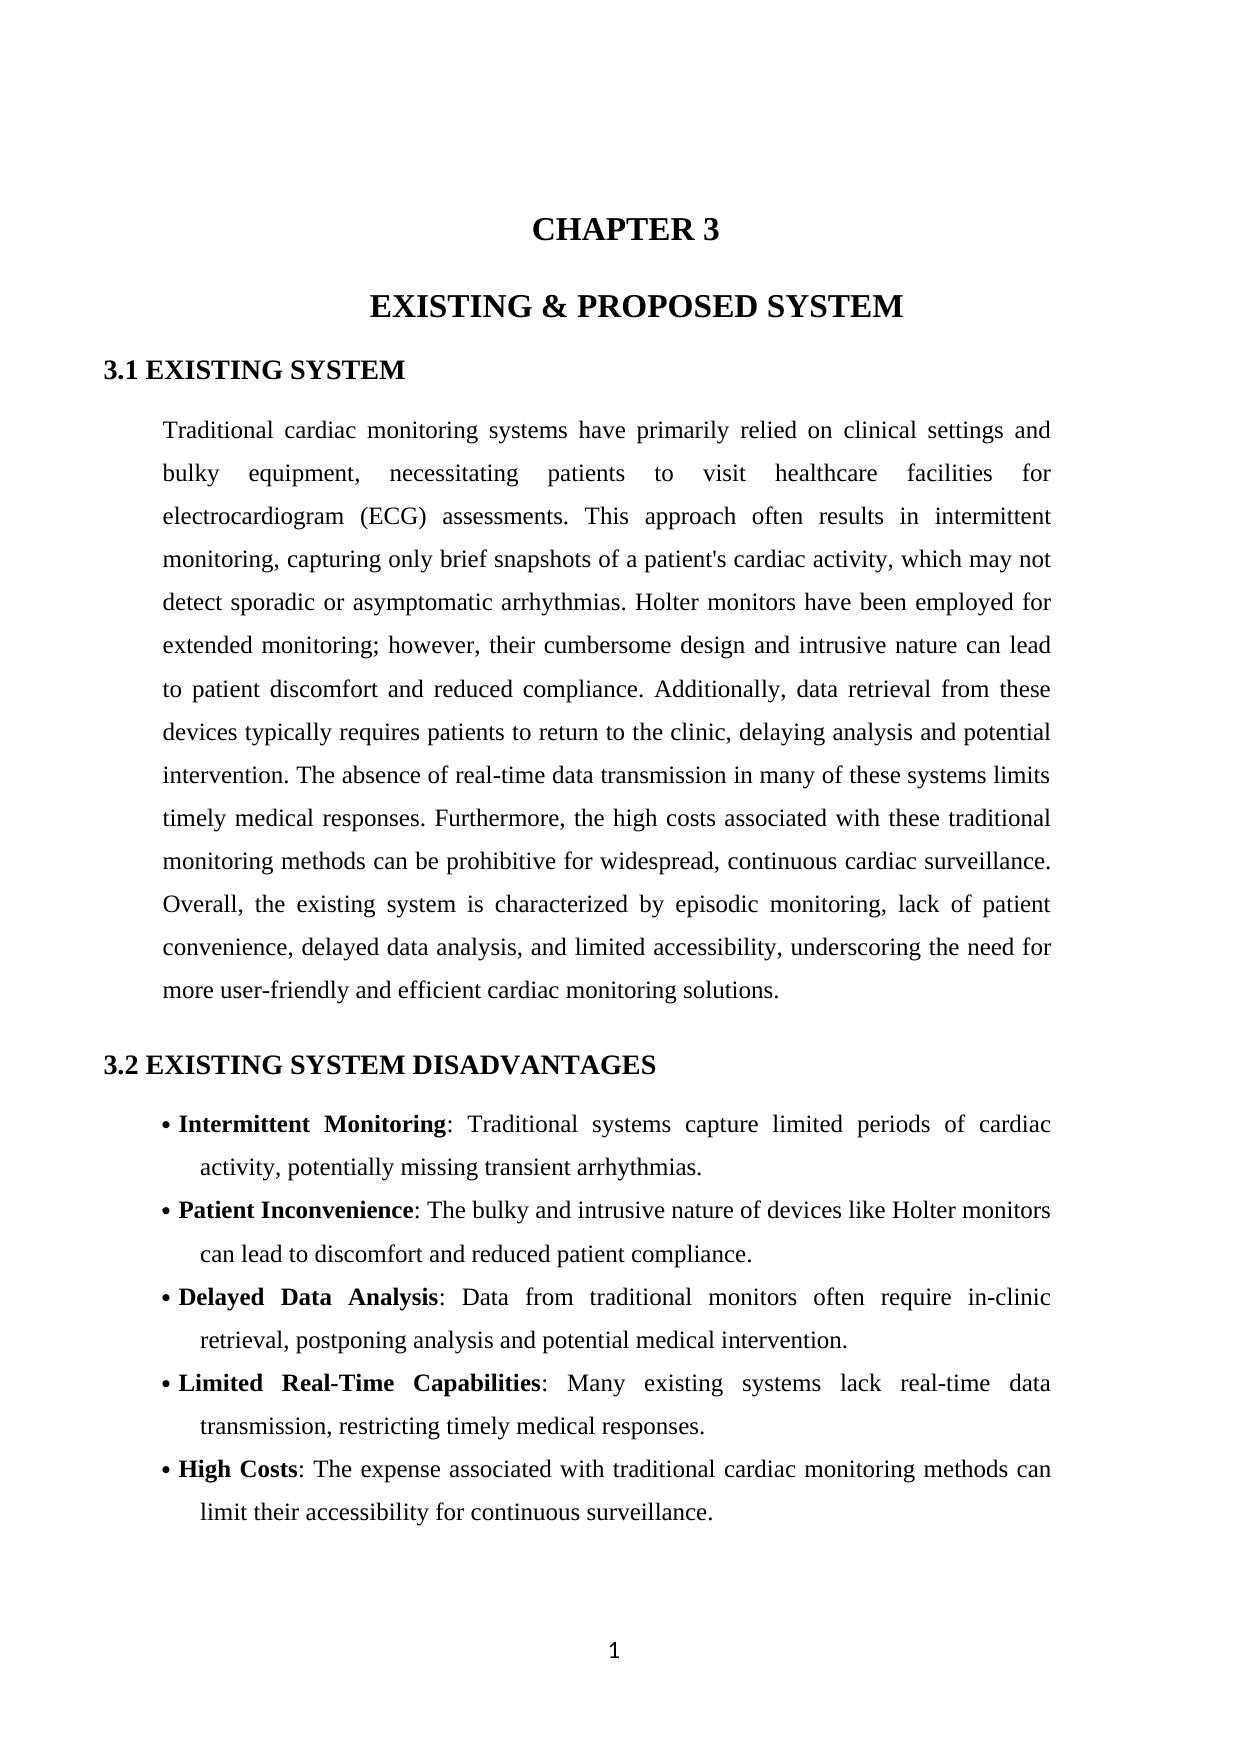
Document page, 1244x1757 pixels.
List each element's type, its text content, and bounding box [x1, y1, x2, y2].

list Delayed Data Analysis: Data from traditional monitors often require in-clinic retrieval, postponing analysis and potential medical intervention.​ [162, 1282, 1052, 1354]
list Patient Inconvenience: The bulky and intrusive nature of devices like Holter monitors can lead to discomfort and reduced patient compliance.​ [162, 1196, 1052, 1267]
text EXISTING & PROPOSED SYSTEM [103, 286, 1170, 324]
text 3.1 EXISTING SYSTEM [103, 353, 1170, 386]
text CHAPTER 3 EXISTING & PROPOSED SYSTEM [453, 209, 1170, 286]
text Traditional cardiac monitoring systems have primarily relied on clinical settings and bulky equipment, necessitating patients to visit healthcare facilities for electrocardiogram (ECG) assessments. This approach often results in intermittent monitoring, capturing only brief snapshots of a patient's cardiac activity, which may not detect sporadic or asymptomatic arrhythmias. Holter monitors have been employed for extended monitoring; however, their cumbersome design and intrusive nature can lead to patient discomfort and reduced compliance. Additionally, data retrieval from these devices typically requires patients to return to the clinic, delaying analysis and potential intervention. The absence of real-time data transmission in many of these systems limits timely medical responses. Furthermore, the high costs associated with these traditional monitoring methods can be prohibitive for widespread, continuous cardiac surveillance. Overall, the existing system is characterized by episodic monitoring, lack of patient convenience, delayed data analysis, and limited accessibility, underscoring the need for more user-friendly and efficient cardiac monitoring solutions.​ [162, 415, 1052, 1004]
list High Costs: The expense associated with traditional cardiac monitoring methods can limit their accessibility for continuous surveillance. [162, 1454, 1052, 1526]
list Intermittent Monitoring: Traditional systems capture limited periods of cardiac activity, potentially missing transient arrhythmias.​ [162, 1109, 1052, 1181]
text 3.2 EXISTING SYSTEM DISADVANTAGES [103, 1048, 1170, 1080]
list Limited Real-Time Capabilities: Many existing systems lack real-time data transmission, restricting timely medical responses.​ [162, 1368, 1052, 1440]
